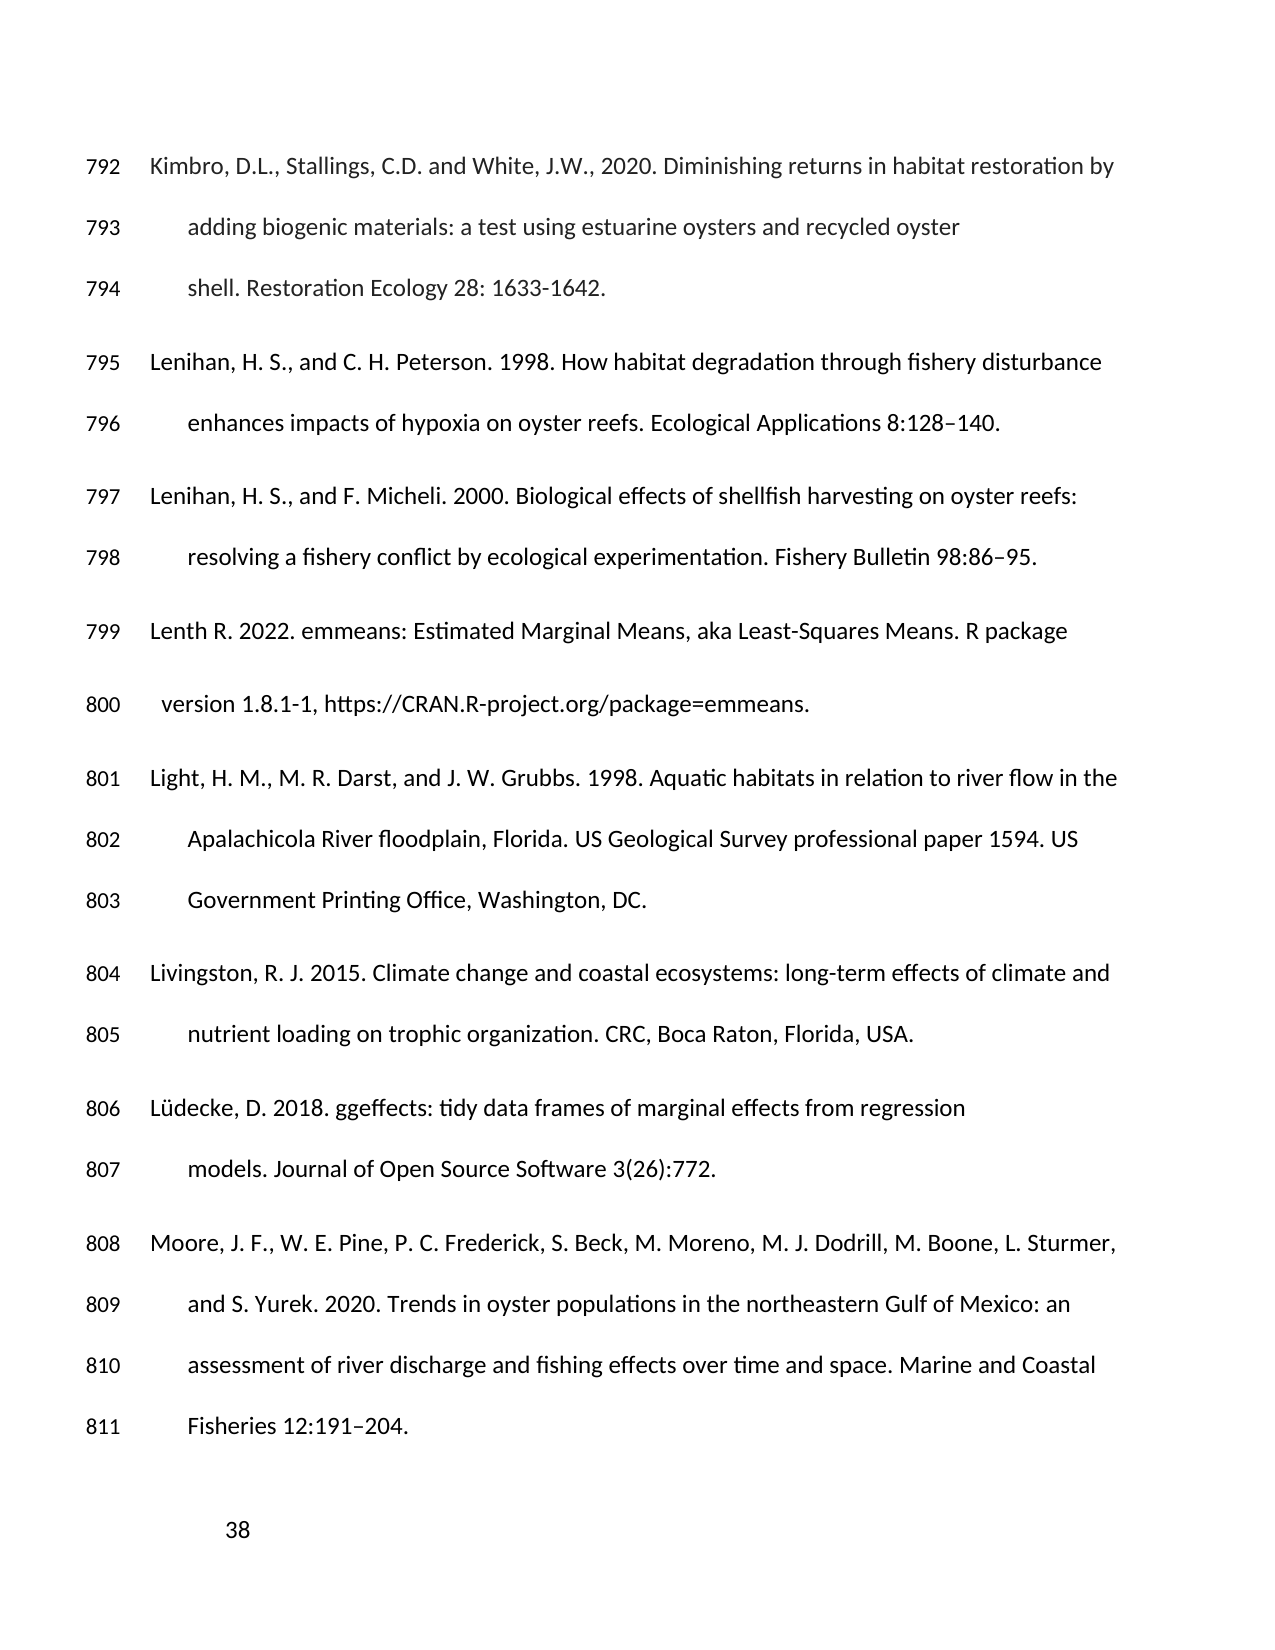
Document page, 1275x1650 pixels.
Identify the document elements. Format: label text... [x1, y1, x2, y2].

text Moore, J. F., W. E. Pine, P. C. Frederick, S. Beck, M. Moreno, M. J. Dodrill, M. Boone, L. Sturmer, and S. Yurek. 2020. Trends in oyster populations in the northeastern Gulf of Mexico: an assessment of river discharge and fishing effects over time and space. Marine and Coastal Fisheries 12:191–204. [150, 1227, 1125, 1440]
text Lenihan, H. S., and F. Micheli. 2000. Biological effects of shellfish harvesting on oyster reefs: resolving a fishery conflict by ecological experimentation. Fishery Bulletin 98:86–95. [150, 480, 1125, 572]
text Kimbro, D.L., Stallings, C.D. and White, J.W., 2020. Diminishing returns in habitat restoration by adding biogenic materials: a test using estuarine oysters and recycled oyster shell. Restoration Ecology 28: 1633-1642. [150, 150, 1125, 303]
text Lenihan, H. S., and C. H. Peterson. 1998. How habitat degradation through fishery disturbance enhances impacts of hypoxia on oyster reefs. Ecological Applications 8:128–140. [150, 346, 1125, 437]
text Livingston, R. J. 2015. Climate change and coastal ecosystems: long-term effects of climate and nutrient loading on trophic organization. CRC, Boca Raton, Florida, USA. [150, 957, 1125, 1049]
text Lenth R. 2022. emmeans: Estimated Marginal Means, aka Least-Squares Means. R package [150, 615, 1125, 645]
text Lüdecke, D. 2018. ggeffects: tidy data frames of marginal effects from regression models. Journal of Open Source Software 3(26):772. [150, 1092, 1125, 1184]
text Light, H. M., M. R. Darst, and J. W. Grubbs. 1998. Aquatic habitats in relation to river flow in the Apalachicola River floodplain, Florida. US Geological Survey professional paper 1594. US Government Printing Office, Washington, DC. [150, 762, 1125, 914]
text version 1.8.1-1, https://CRAN.R-project.org/package=emmeans. [150, 688, 1125, 719]
